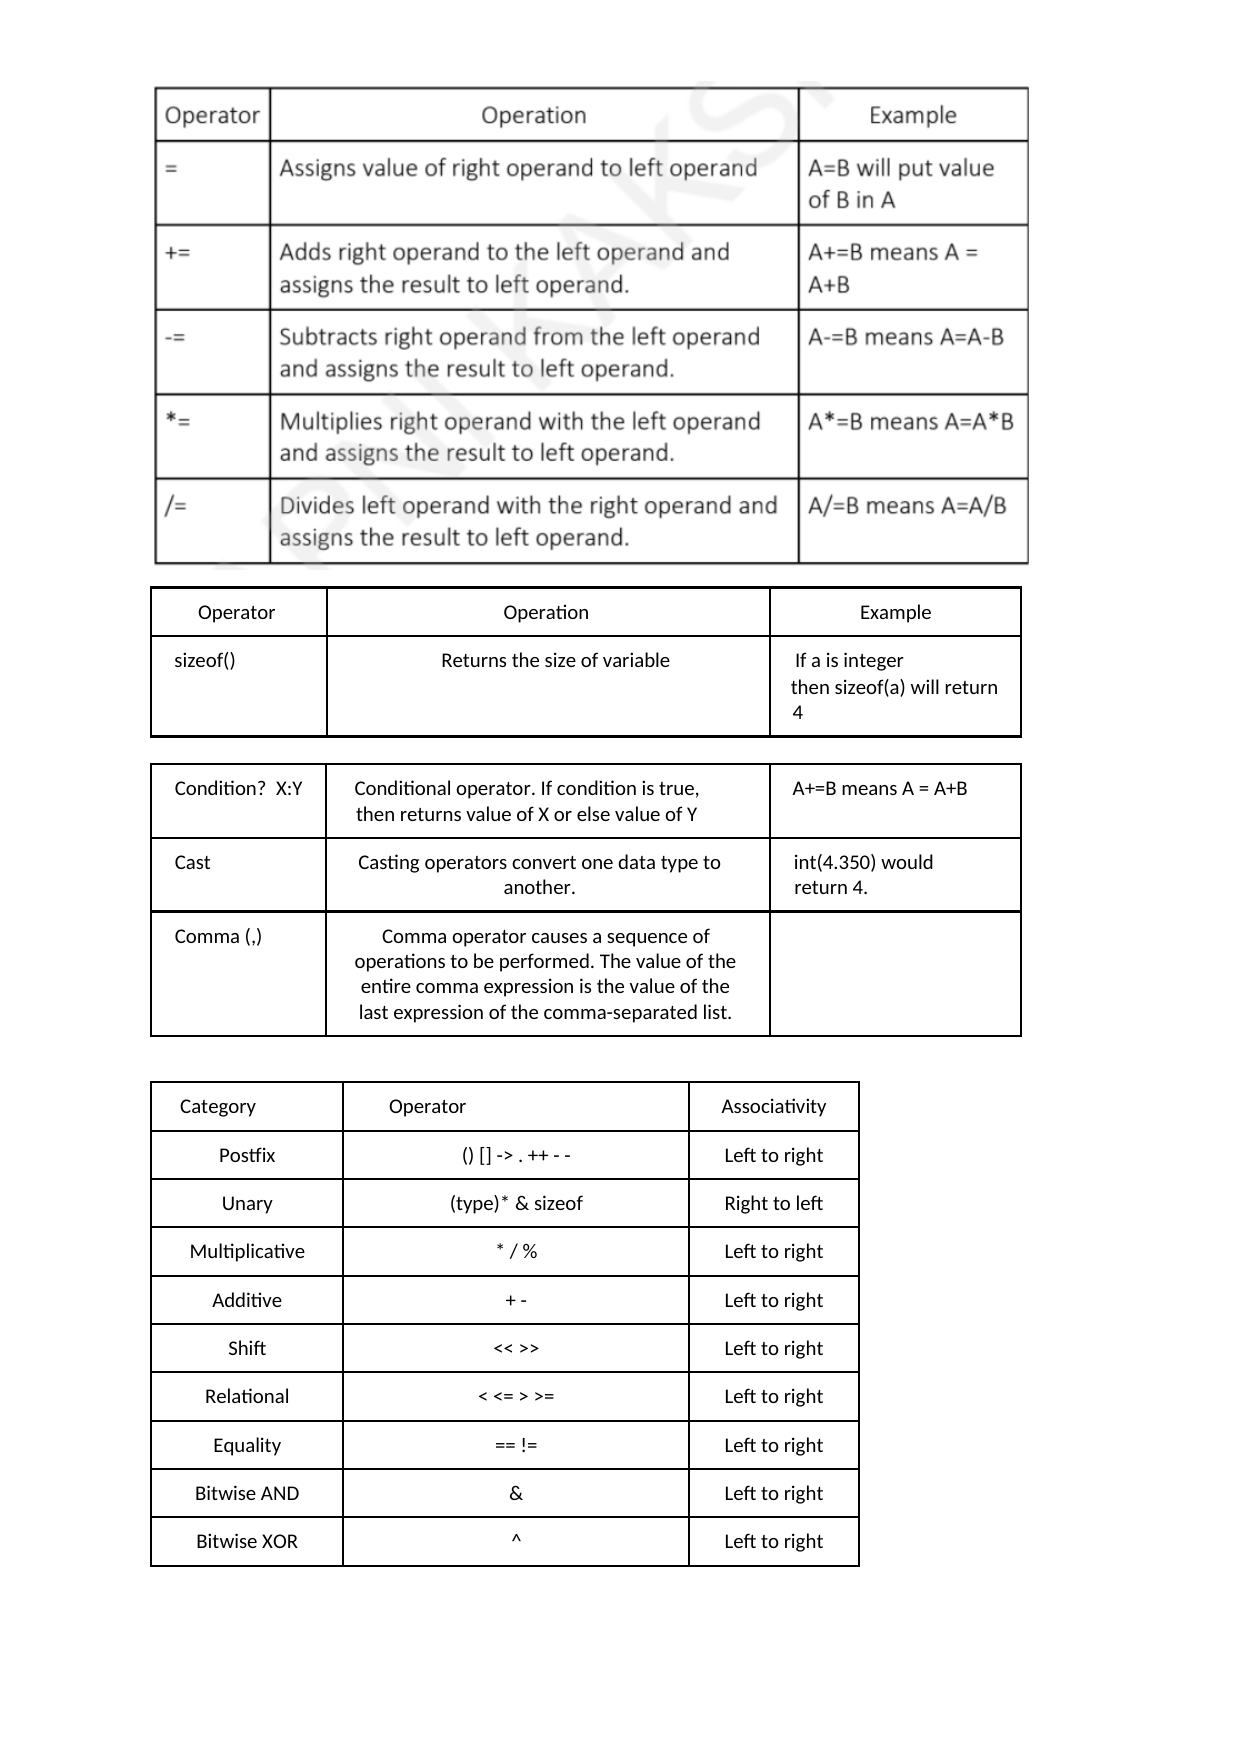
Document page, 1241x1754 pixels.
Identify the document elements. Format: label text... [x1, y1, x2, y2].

picture [150, 81, 1030, 570]
table_cell ^ [344, 1518, 688, 1564]
table_cell Comma (,) [152, 913, 325, 1035]
table_header Operator [344, 1083, 688, 1129]
table_cell Unary [152, 1180, 342, 1226]
table_cell Additive [152, 1277, 342, 1323]
table_cell == != [344, 1422, 688, 1468]
table_cell Left to right [690, 1518, 858, 1564]
table_header Operation [328, 589, 769, 635]
table_header A+=B means A = A+B [771, 765, 1020, 837]
table_cell Shift [152, 1325, 342, 1371]
table_cell Comma operator causes a sequence of operations to be performed. The value of the entire comma expression is the value of the last expression of the comma-separated list. [327, 913, 769, 1035]
table_cell Left to right [690, 1373, 858, 1419]
table_cell Right to left [690, 1180, 858, 1226]
table_cell Bitwise AND [152, 1470, 342, 1516]
table_cell Relational [152, 1373, 342, 1419]
table_cell If a is integer then sizeof(a) will return 4 [771, 637, 1020, 735]
table_cell Multiplicative [152, 1228, 342, 1274]
table_cell Bitwise XOR [152, 1518, 342, 1564]
table_cell Postfix [152, 1132, 342, 1178]
table_cell * / % [344, 1228, 688, 1274]
table_header Example [771, 589, 1020, 635]
table_cell + - [344, 1277, 688, 1323]
table_cell Equality [152, 1422, 342, 1468]
table_cell [771, 913, 1020, 1035]
table_cell Left to right [690, 1422, 858, 1468]
table_cell (type)* & sizeof [344, 1180, 688, 1226]
table_cell Left to right [690, 1228, 858, 1274]
table_cell << >> [344, 1325, 688, 1371]
table_cell Left to right [690, 1132, 858, 1178]
table_header Conditional operator. If condition is true, then returns value of X or else value of Y [327, 765, 769, 837]
table_header Category [152, 1083, 342, 1129]
table_header Associativity [690, 1083, 858, 1129]
table_cell Returns the size of variable [328, 637, 769, 735]
table_cell sizeof() [152, 637, 326, 735]
table_cell Casting operators convert one data type to another. [327, 839, 769, 910]
table_cell Cast [152, 839, 325, 910]
table_cell < <= > >= [344, 1373, 688, 1419]
table_cell & [344, 1470, 688, 1516]
table_header Condition? X:Y [152, 765, 325, 837]
table_cell int(4.350) would return 4. [771, 839, 1020, 910]
table_cell Left to right [690, 1325, 858, 1371]
table_cell Left to right [690, 1277, 858, 1323]
table_header Operator [152, 589, 326, 635]
table_cell Left to right [690, 1470, 858, 1516]
table_cell () [] -> . ++ - - [344, 1132, 688, 1178]
